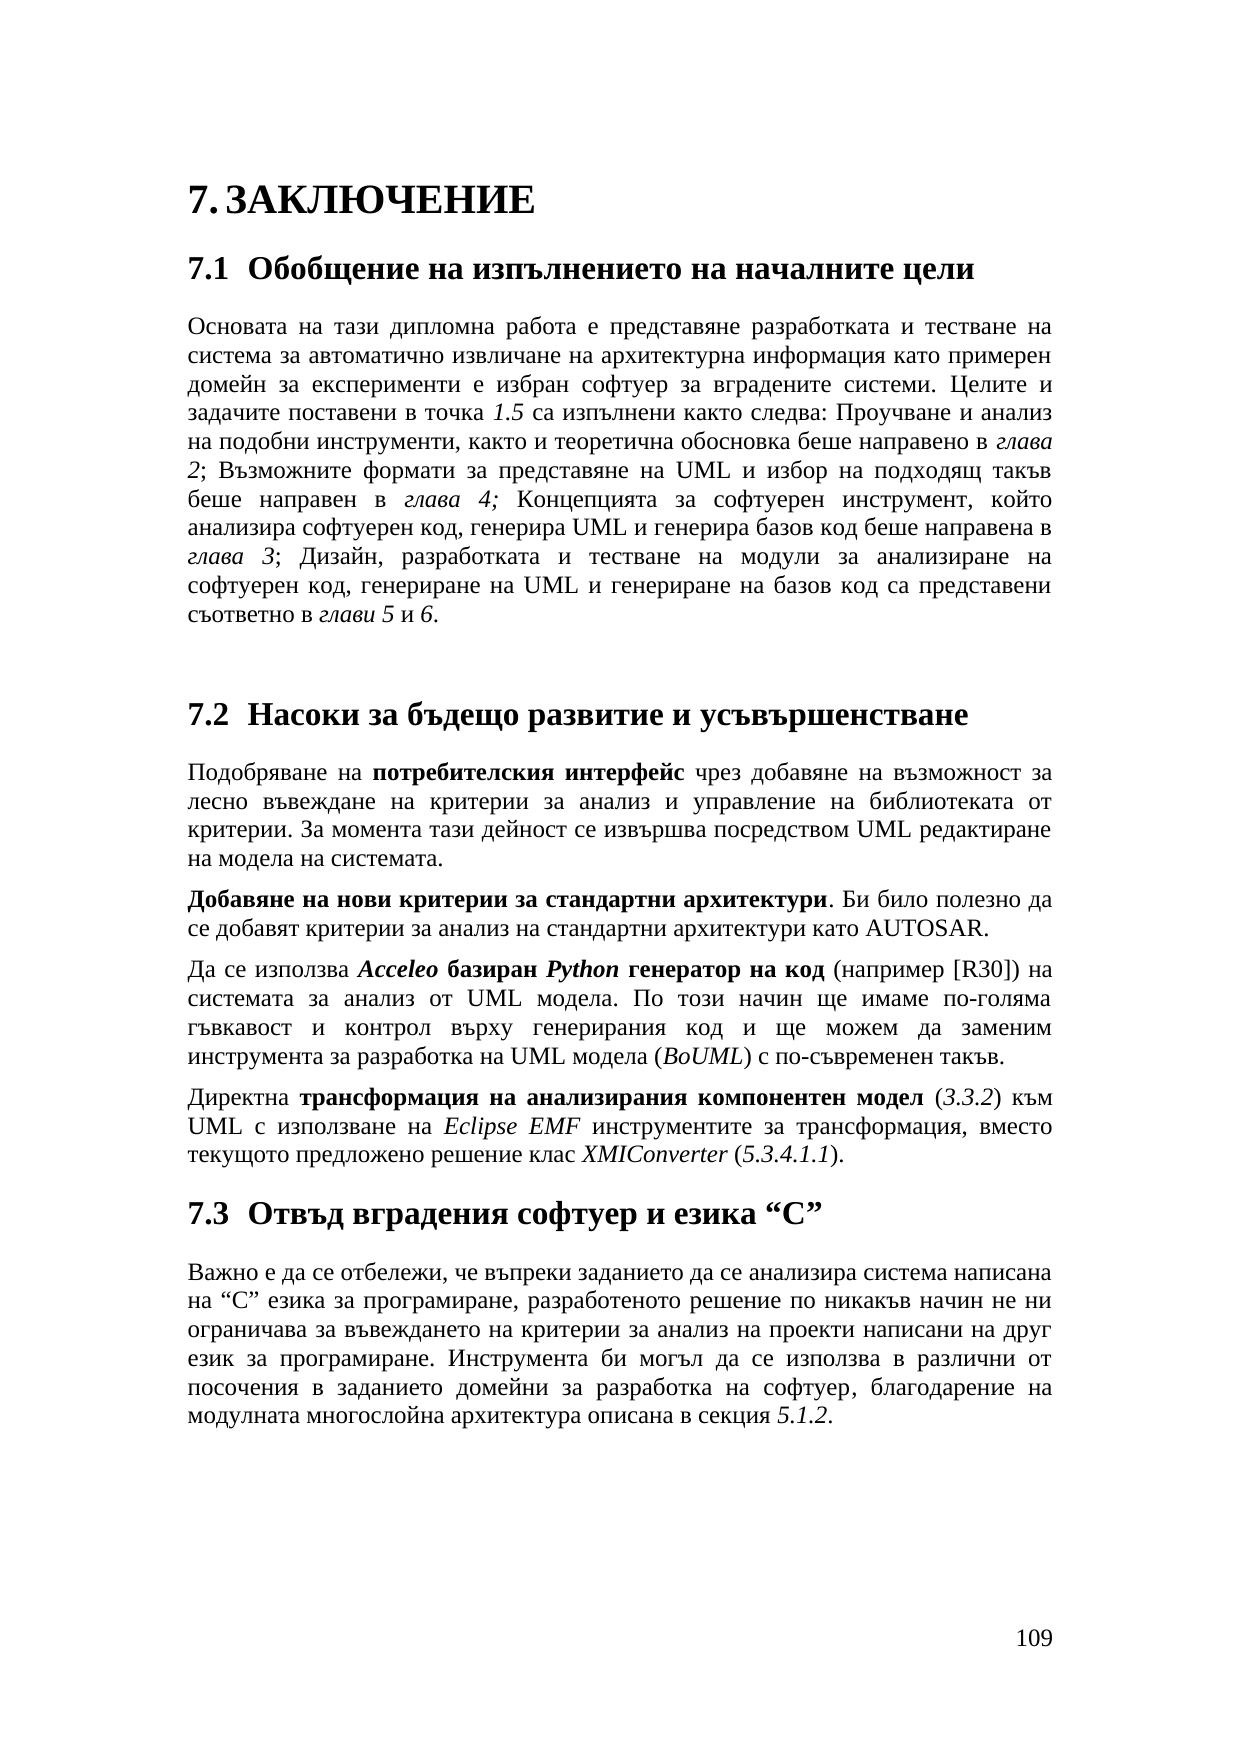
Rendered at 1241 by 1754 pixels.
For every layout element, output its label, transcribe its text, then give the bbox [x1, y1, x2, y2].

subtitle Обобщение на изпълнението на началните цели [187, 248, 1053, 286]
subtitle Отвъд вградения софтуер и езика “C” [187, 1193, 1053, 1232]
text Да се използва Acceleo базиран Python генератор на код (например [R30]) на системата за анализ от UML модела. По този начин ще имаме по-голяма гъвкавост и контрол върху генерирания код и ще можем да заменим инструмента за разработка на UML модела (BoUML) с по-съвременен такъв. [187, 954, 1053, 1069]
subtitle Насоки за бъдещо развитие и усъвършенстване [187, 694, 1053, 732]
text Основата на тази дипломна работа е представяне разработката и тестване на система за автоматично извличане на архитектурна информация като примерен домейн за експерименти е избран софтуер за вградените системи. Целите и задачите поставени в точка 1.5 са изпълнени както следва: Проучване и анализ на подобни инструменти, както и теоретична обосновка беше направено в глава 2; Възможните формати за представяне на UML и избор на подходящ такъв беше направен в глава 4; Концепцията за софтуерен инструмент, който анализира софтуерен код, генерира UML и генерира базов код беше направена в глава 3; Дизайн, разработката и тестване на модули за анализиране на софтуерен код, генериране на UML и генериране на базов код са представени съответно в глави 5 и 6. [187, 311, 1053, 627]
text Добавяне на нови критерии за стандартни архитектури. Би било полезно да се добавят критерии за анализ на стандартни архитектури като AUTOSAR. [187, 884, 1053, 942]
text Директна трансформация на анализирания компонентен модел (3.3.2) към UML с използване на Eclipse EMF инструментите за трансформация, вместо текущото предложено решение клас XMIConverter (5.3.4.1.1). [187, 1082, 1053, 1168]
text Подобряване на потребителския интерфейс чрез добавяне на възможност за лесно въвеждане на критерии за анализ и управление на библиотеката от критерии. За момента тази дейност се извършва посредством UML редактиране на модела на системата. [187, 757, 1053, 872]
subtitle Заключение [187, 175, 1053, 223]
text Важно е да се отбележи, че въпреки заданието да се анализира система написана на “C” езика за програмиране, разработеното решение по никакъв начин не ни ограничава за въвеждането на критерии за анализ на проекти написани на друг език за програмиране. Инструмента би могъл да се използва в различни от посочения в заданието домейни за разработка на софтуер, благодарение на модулната многослойна архитектура описана в секция 5.1.2. [187, 1257, 1053, 1429]
